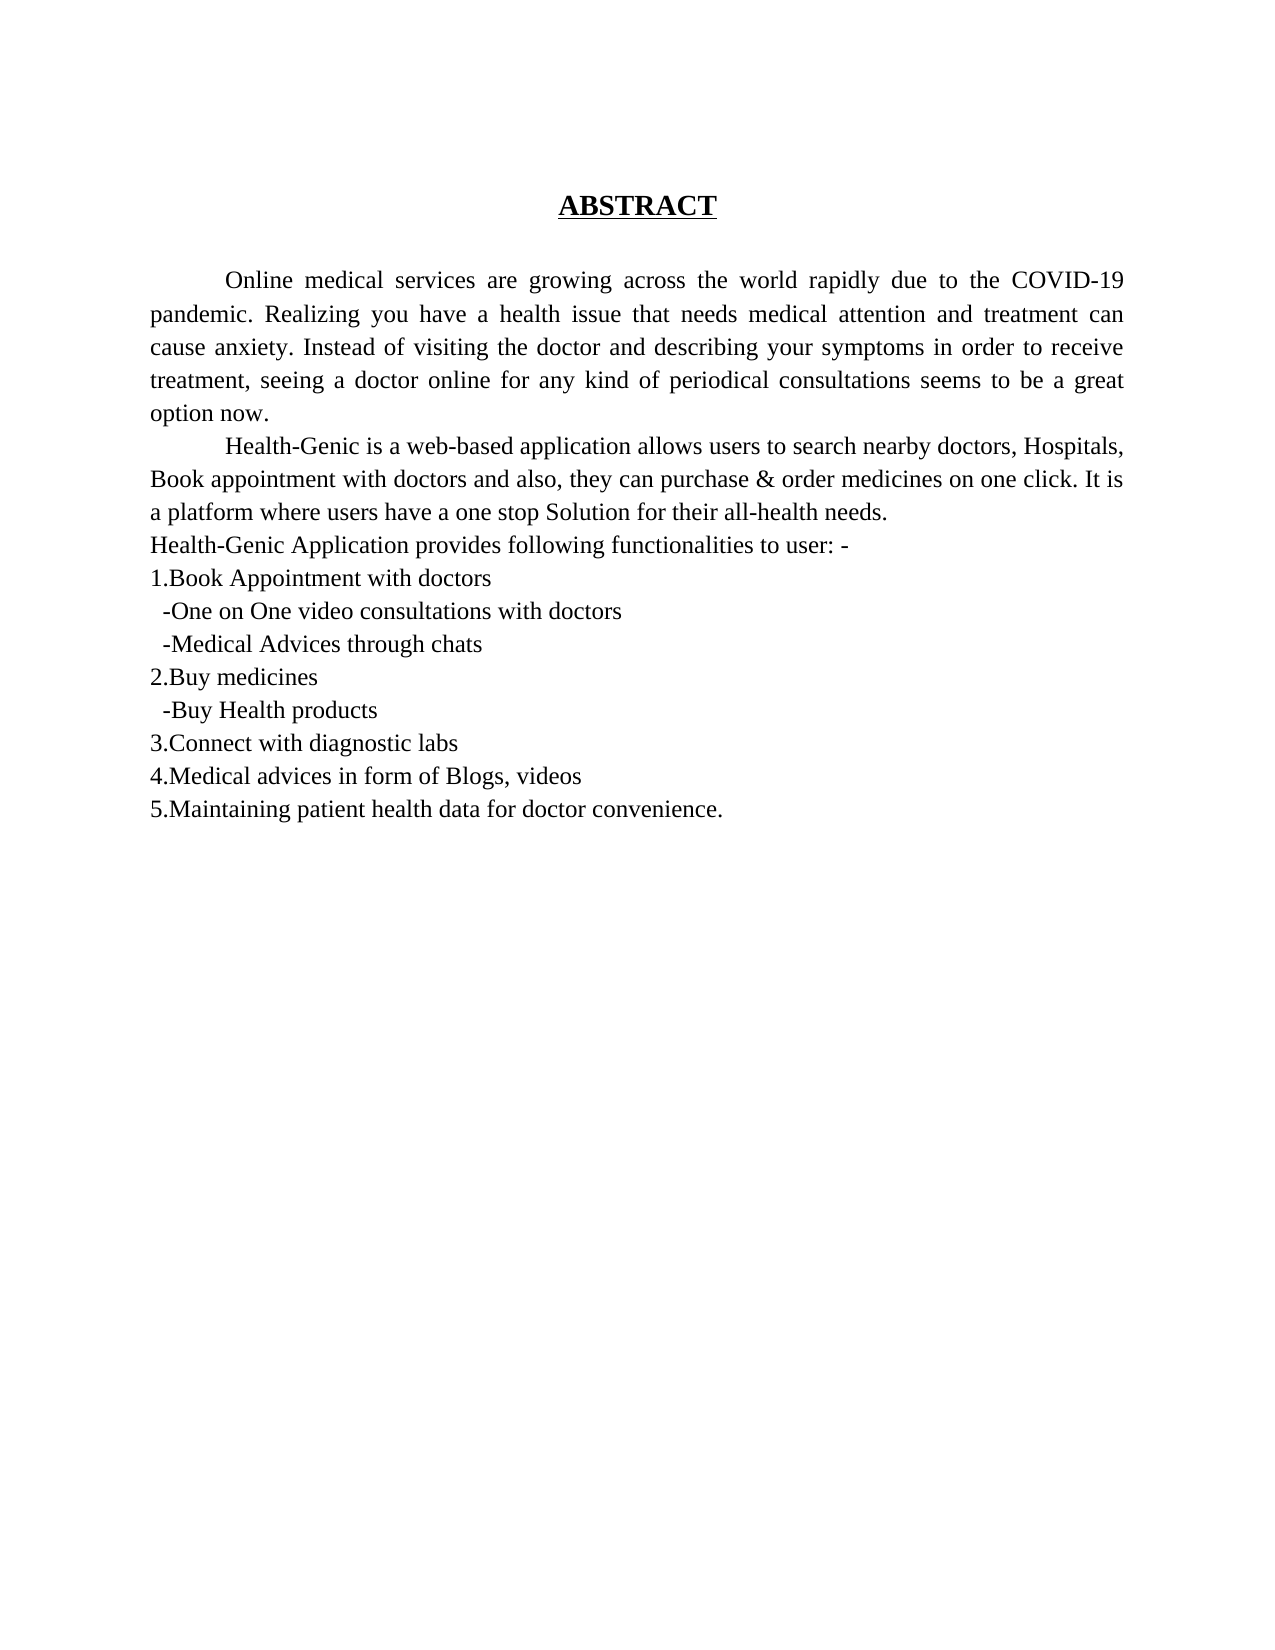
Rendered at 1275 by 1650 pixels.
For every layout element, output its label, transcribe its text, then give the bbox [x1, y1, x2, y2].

text 2.Buy medicines [150, 662, 1125, 691]
text 4.Medical advices in form of Blogs, videos [150, 761, 1125, 790]
text 1.Book Appointment with doctors [150, 563, 1125, 592]
text -Buy Health products [150, 695, 1125, 724]
text ABSTRACT [150, 188, 1125, 222]
text -One on One video consultations with doctors [150, 596, 1125, 624]
text 3.Connect with diagnostic labs [150, 728, 1125, 757]
text -Medical Advices through chats [150, 629, 1125, 658]
text Health-Genic Application provides following functionalities to user: - [150, 530, 1125, 558]
text Online medical services are growing across the world rapidly due to the COVID-19 pandemic. Realizing you have a health issue that needs medical attention and treatment can cause anxiety. Instead of visiting the doctor and describing your symptoms in order to receive treatment, seeing a doctor online for any kind of periodical consultations seems to be a great option now. [150, 266, 1125, 426]
text 5.Maintaining patient health data for doctor convenience. [150, 794, 1125, 823]
text Health-Genic is a web-based application allows users to search nearby doctors, Hospitals, Book appointment with doctors and also, they can purchase & order medicines on one click. It is a platform where users have a one stop Solution for their all-health needs. [150, 431, 1125, 526]
